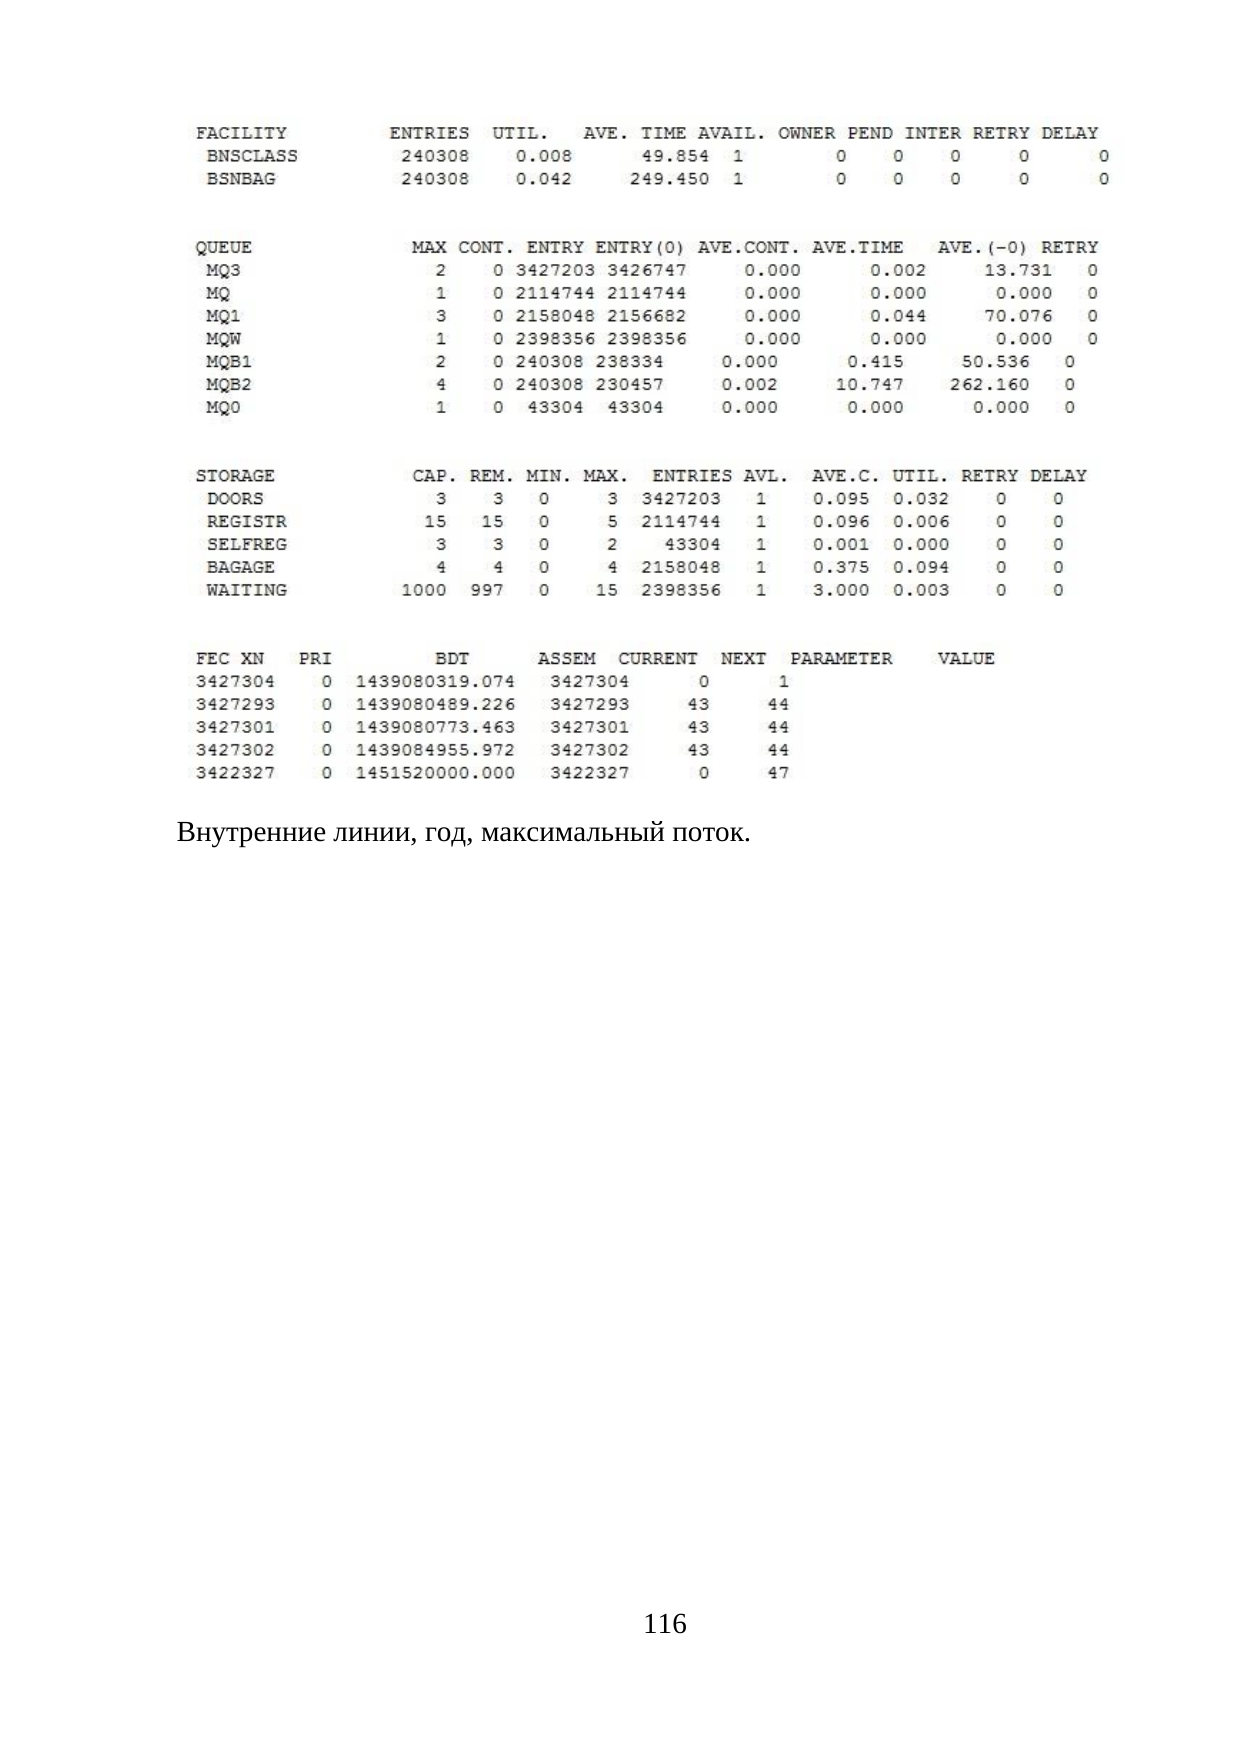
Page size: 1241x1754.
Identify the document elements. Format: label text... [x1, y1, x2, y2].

picture [187, 116, 1129, 790]
text Внутренние линии, год, максимальный поток. [176, 814, 1153, 847]
